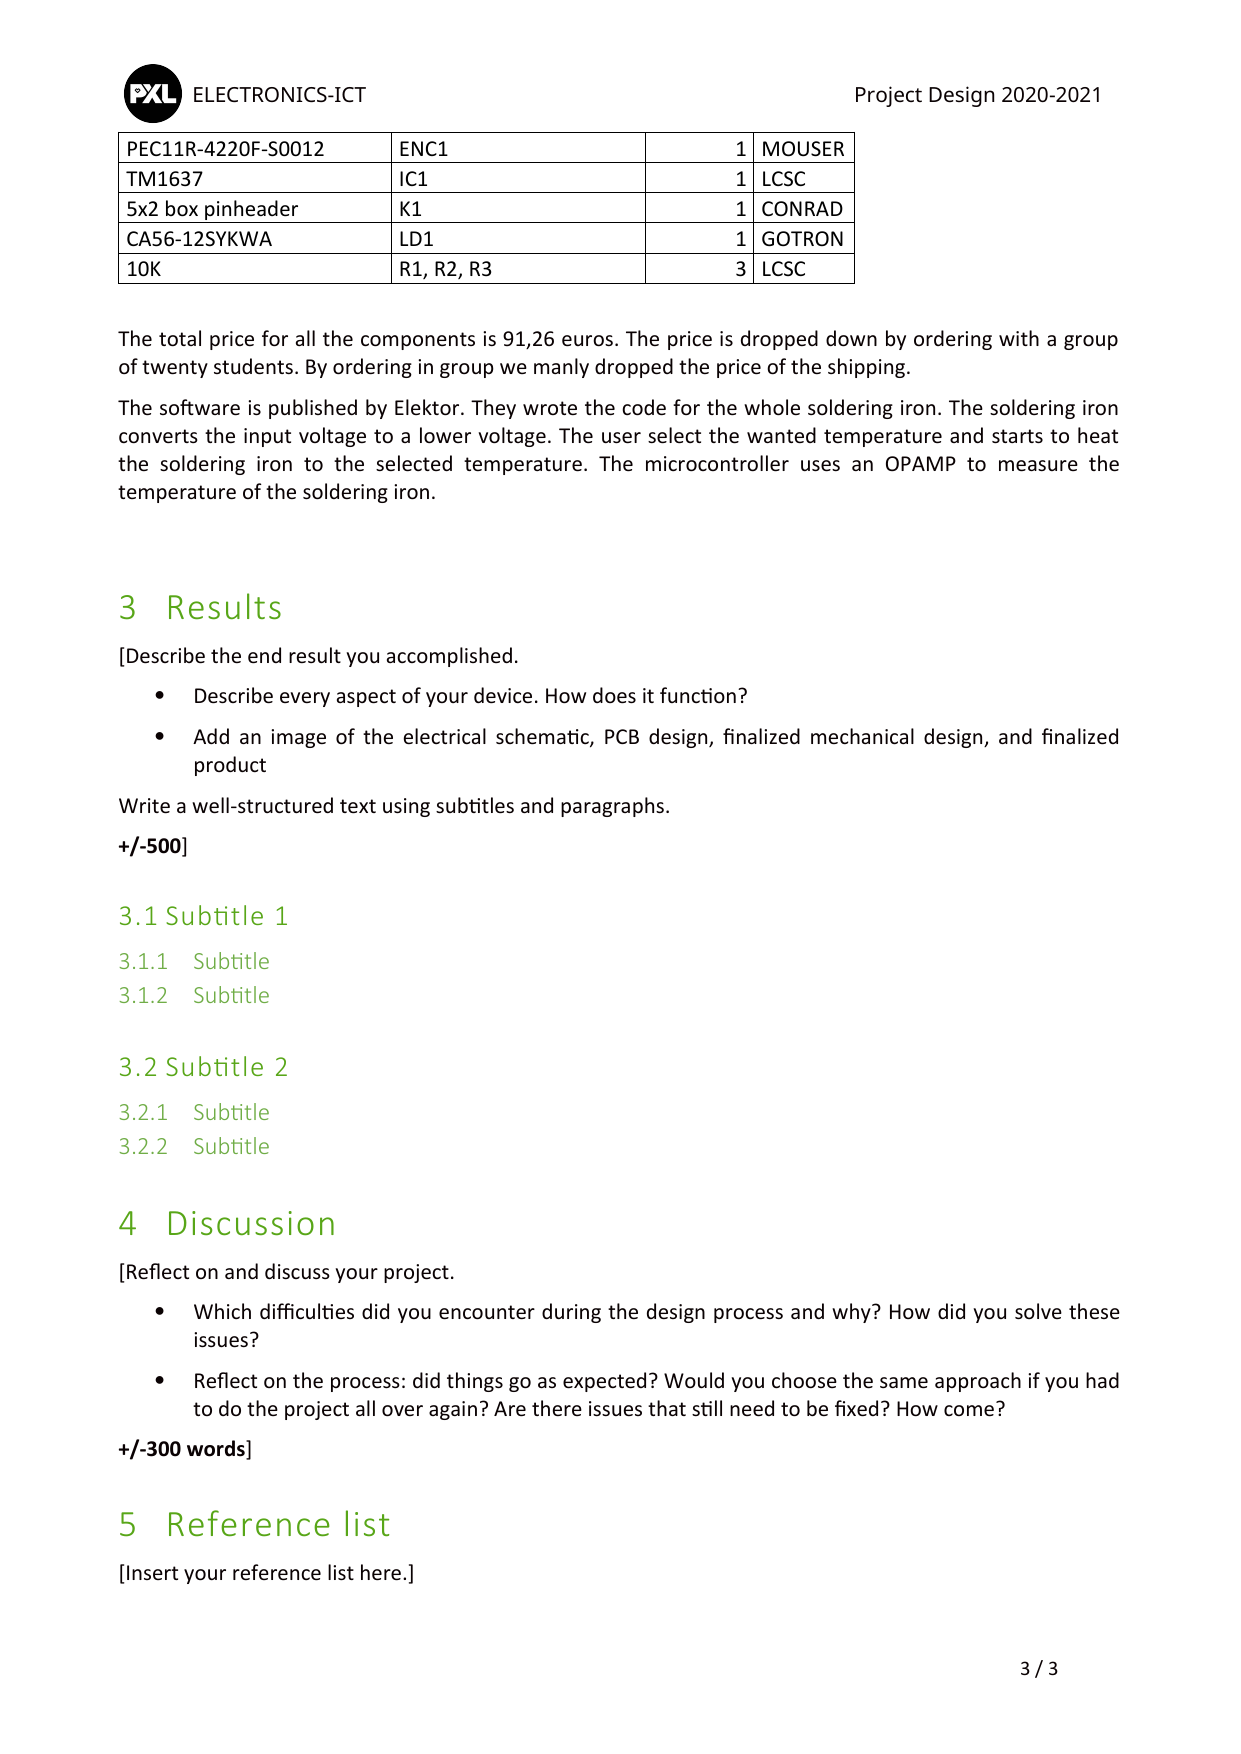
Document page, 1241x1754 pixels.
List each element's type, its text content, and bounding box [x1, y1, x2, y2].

text The total price for all the components is 91,26 euros. The price is dropped down by ordering with a group of twenty students. By ordering in group we manly dropped the price of the shipping. [118, 324, 1122, 380]
subtitle Subtitle [118, 1096, 1122, 1126]
table_cell LD1 [392, 223, 645, 252]
table_cell 1 [646, 193, 753, 222]
text The software is published by Elektor. They wrote the code for the whole soldering iron. The soldering iron converts the input voltage to a lower voltage. The user select the wanted temperature and starts to heat the soldering iron to the selected temperature. The microcontroller uses an OPAMP to measure the temperature of the soldering iron. [118, 393, 1122, 505]
table_cell PEC11R-4220F-S0012 [119, 133, 391, 162]
table_cell LCSC [754, 254, 854, 283]
subtitle Subtitle 2 [118, 1048, 1122, 1083]
list Add an image of the electrical schematic, PCB design, finalized mechanical design, and finalized product [156, 722, 1122, 778]
table_cell K1 [392, 193, 645, 222]
table_cell 5x2 box pinheader [119, 193, 391, 222]
table_cell CA56-12SYKWA [119, 223, 391, 252]
table_cell ENC1 [392, 133, 645, 162]
table_cell 1 [646, 223, 753, 252]
table_cell GOTRON [754, 223, 854, 252]
text [Describe the end result you accomplished. [118, 641, 1122, 669]
text [Reflect on and discuss your project. [118, 1257, 1122, 1285]
table_cell 3 [646, 254, 753, 283]
table_cell 1 [646, 133, 753, 162]
table_cell CONRAD [754, 193, 854, 222]
table_cell LCSC [754, 163, 854, 192]
table_cell R1, R2, R3 [392, 254, 645, 283]
subtitle Subtitle [118, 1130, 1122, 1161]
table_cell MOUSER [754, 133, 854, 162]
subtitle Subtitle 1 [118, 897, 1122, 932]
table_cell 10K [119, 254, 391, 283]
list Reflect on the process: did things go as expected? Would you choose the same approach if you had to do the project all over again? Are there issues that still need to be fixed? How come? [156, 1366, 1122, 1422]
picture [118, 59, 188, 129]
subtitle Subtitle [118, 979, 1122, 1010]
subtitle Discussion [118, 1198, 1122, 1244]
text +/-300 words] [118, 1434, 1122, 1462]
table_cell 1 [646, 163, 753, 192]
list Describe every aspect of your device. How does it function? [156, 682, 1122, 710]
text Write a well-structured text using subtitles and paragraphs. [118, 791, 1122, 819]
table_cell TM1637 [119, 163, 391, 192]
text [Insert your reference list here.] [118, 1558, 1122, 1586]
list Which difficulties did you encounter during the design process and why? How did you solve these issues? [156, 1297, 1122, 1353]
subtitle Reference list [118, 1500, 1122, 1546]
text +/-500] [118, 831, 1122, 859]
subtitle Results [118, 583, 1122, 629]
table_cell IC1 [392, 163, 645, 192]
subtitle Subtitle [118, 945, 1122, 975]
